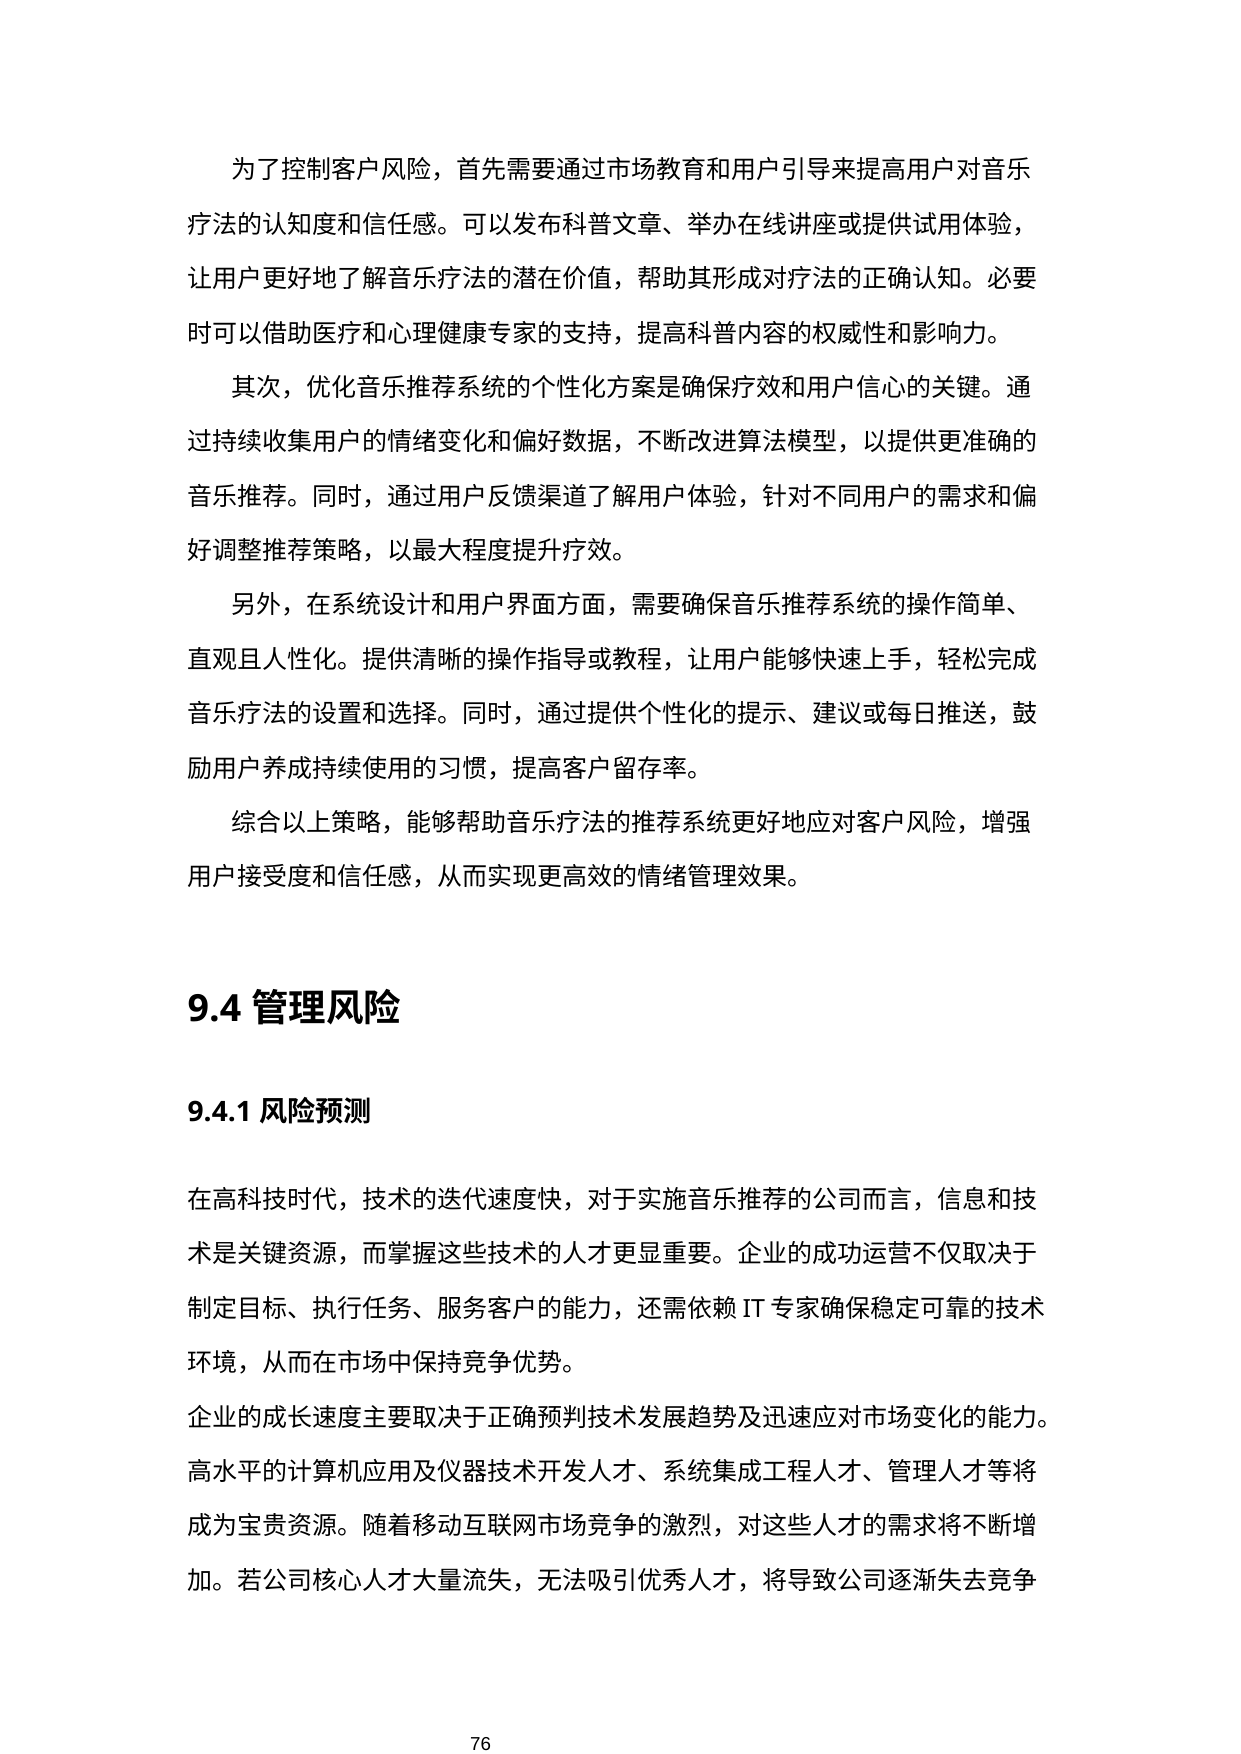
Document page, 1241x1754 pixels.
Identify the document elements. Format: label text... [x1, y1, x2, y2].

text 为了控制客户风险，首先需要通过市场教育和用户引导来提高用户对音乐疗法的认知度和信任感。可以发布科普文章、举办在线讲座或提供试用体验，让用户更好地了解音乐疗法的潜在价值，帮助其形成对疗法的正确认知。必要时可以借助医疗和心理健康专家的支持，提高科普内容的权威性和影响力。 [187, 150, 1053, 349]
text 综合以上策略，能够帮助音乐疗法的推荐系统更好地应对客户风险，增强用户接受度和信任感，从而实现更高效的情绪管理效果。 [187, 802, 1053, 893]
subtitle 9.4 管理风险 [187, 978, 1053, 1033]
text 在高科技时代，技术的迭代速度快，对于实施音乐推荐的公司而言，信息和技术是关键资源，而掌握这些技术的人才更显重要。企业的成功运营不仅取决于制定目标、执行任务、服务客户的能力，还需依赖IT专家确保稳定可靠的技术环境，从而在市场中保持竞争优势。 [187, 1179, 1053, 1379]
text 其次，优化音乐推荐系统的个性化方案是确保疗效和用户信心的关键。通过持续收集用户的情绪变化和偏好数据，不断改进算法模型，以提供更准确的音乐推荐。同时，通过用户反馈渠道了解用户体验，针对不同用户的需求和偏好调整推荐策略，以最大程度提升疗效。 [187, 367, 1053, 567]
subtitle 9.4.1 风险预测 [187, 1089, 1053, 1130]
text 另外，在系统设计和用户界面方面，需要确保音乐推荐系统的操作简单、直观且人性化。提供清晰的操作指导或教程，让用户能够快速上手，轻松完成音乐疗法的设置和选择。同时，通过提供个性化的提示、建议或每日推送，鼓励用户养成持续使用的习惯，提高客户留存率。 [187, 585, 1053, 784]
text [187, 1397, 1053, 1596]
